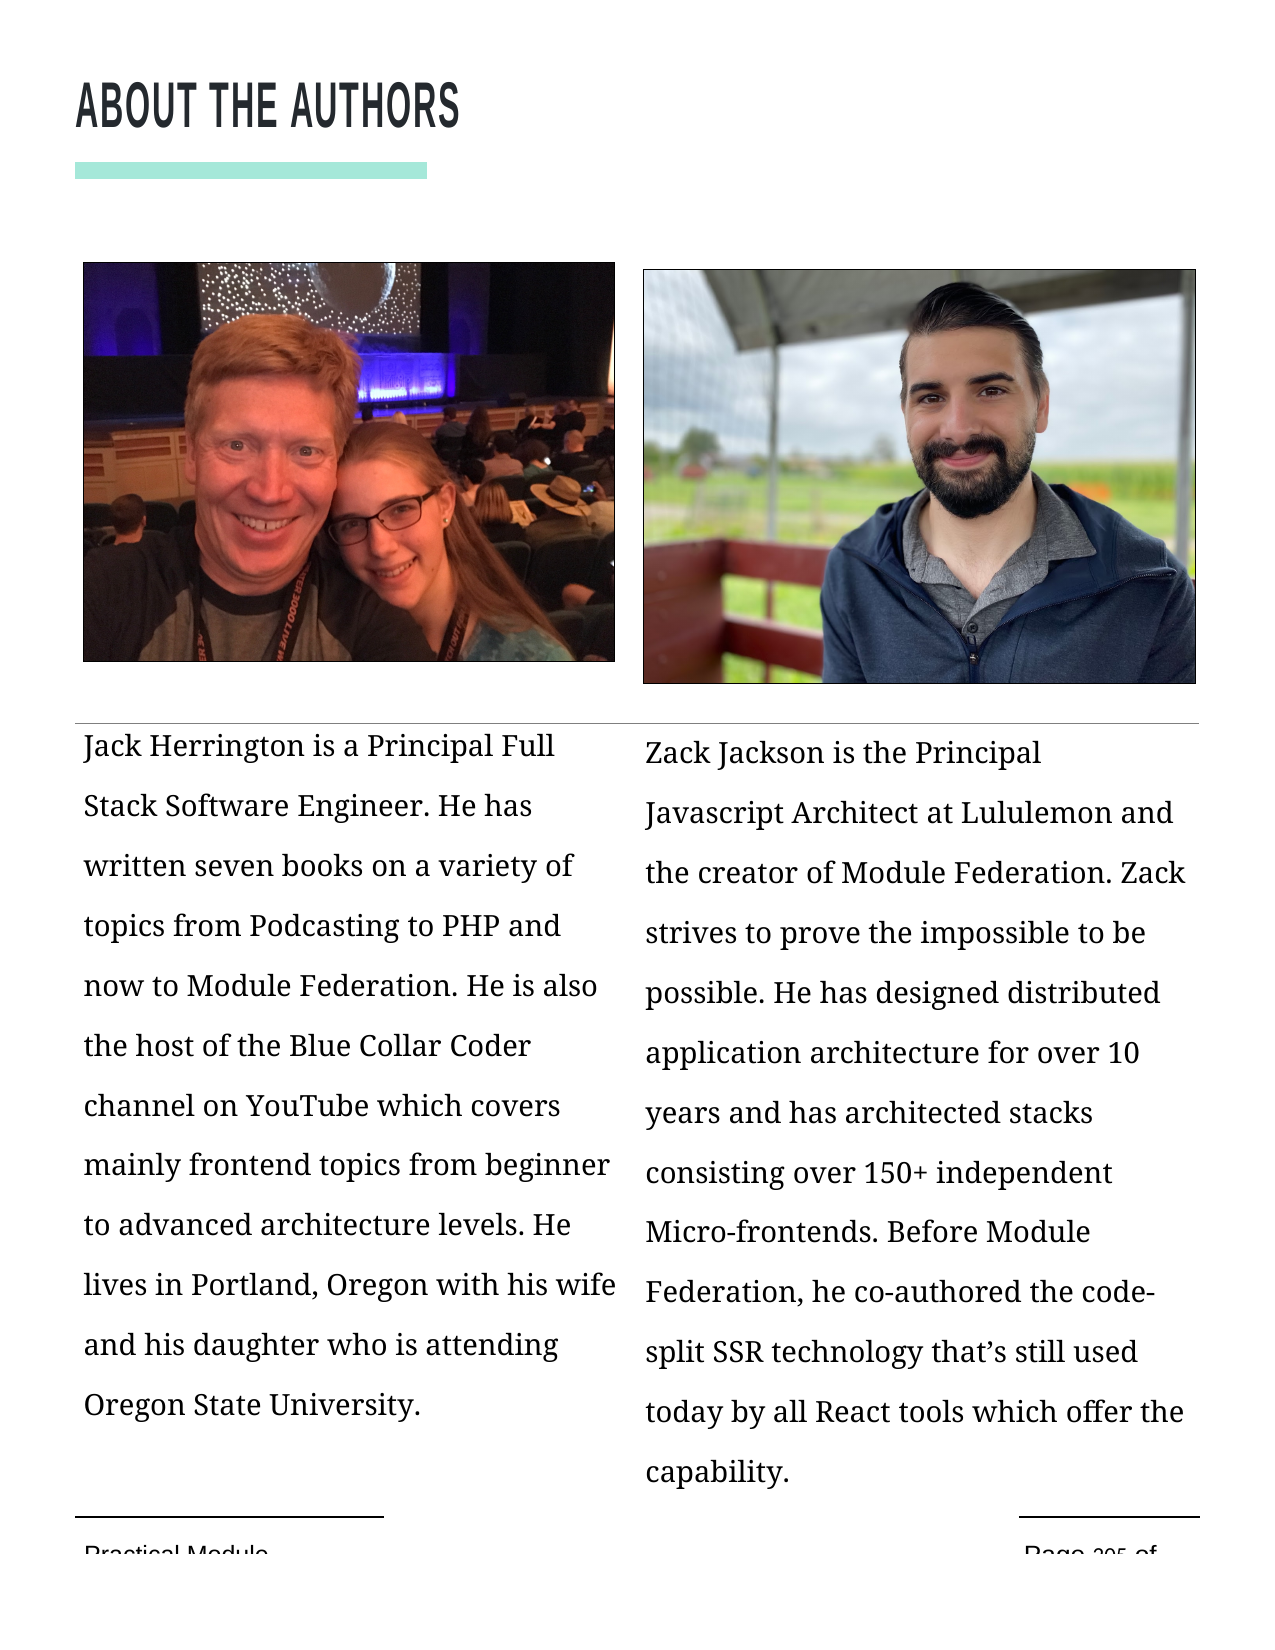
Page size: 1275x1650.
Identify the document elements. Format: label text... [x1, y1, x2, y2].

picture [84, 263, 614, 661]
subtitle ABOUT THE AUTHORS [75, 66, 1212, 141]
picture [644, 270, 1195, 683]
text Zack Jackson is the Principal Javascript Architect at Lululemon and the creator of Module Federation. Zack strives to prove the impossible to be possible. He has designed distributed application architecture for over 10 years and has architected stacks consisting over 150+ independent Micro-frontends. Before Module Federation, he co-authored the code- split SSR technology that’s still used today by all React tools which offer the capability. [645, 733, 1187, 1491]
text Jack Herrington is a Principal Full Stack Software Engineer. He has written seven books on a variety of topics from Podcasting to PHP and now to Module Federation. He is also the host of the Blue Collar Coder channel on YouTube which covers mainly frontend topics from beginner to advanced architecture levels. He lives in Portland, Oregon with his wife and his daughter who is attending Oregon State University. [83, 725, 623, 1424]
